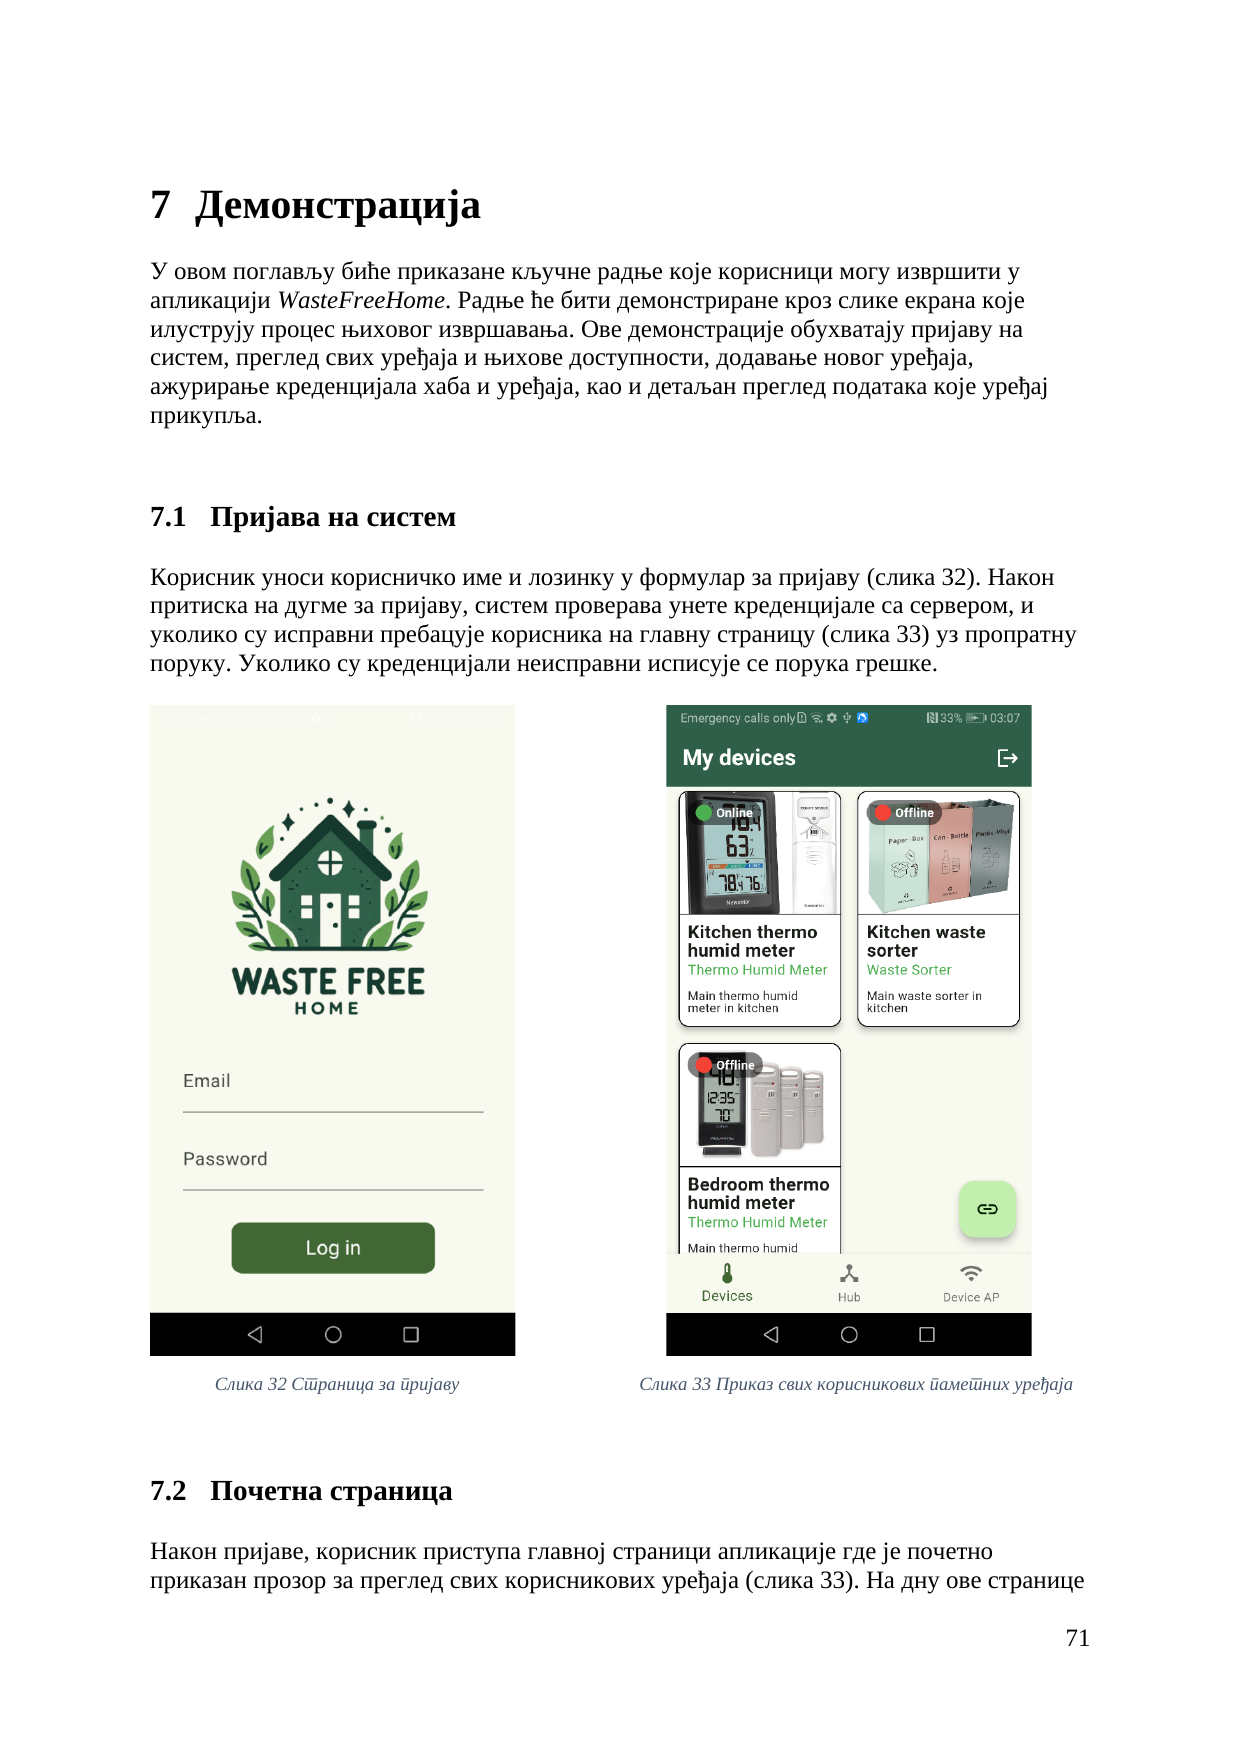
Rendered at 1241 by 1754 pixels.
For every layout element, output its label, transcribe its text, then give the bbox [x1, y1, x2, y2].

picture [150, 705, 516, 1356]
subtitle Пријава на систем [150, 499, 1090, 533]
subtitle Почетна страница [150, 1473, 1090, 1507]
picture [666, 705, 1032, 1356]
subtitle Демонстрација [150, 179, 1090, 227]
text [150, 1536, 1090, 1594]
text У овом поглављу биће приказане кључне радње које корисници могу извршити у апликацији WasteFreeHome. Радње ће бити демонстриране кроз слике екрана које илуструју процес њиховог извршавања. Ове демонстрације обухватају пријаву на систем, преглед свих уређаја и њихове доступности, додавање новог уређаја, ажурирање креденцијала хаба и уређаја, као и детаљан преглед података које уређај прикупља. [150, 256, 1090, 429]
text Слика 32 Страница за пријаву Слика 33 Приказ свих корисникових паметних уређаја [150, 1373, 1090, 1395]
